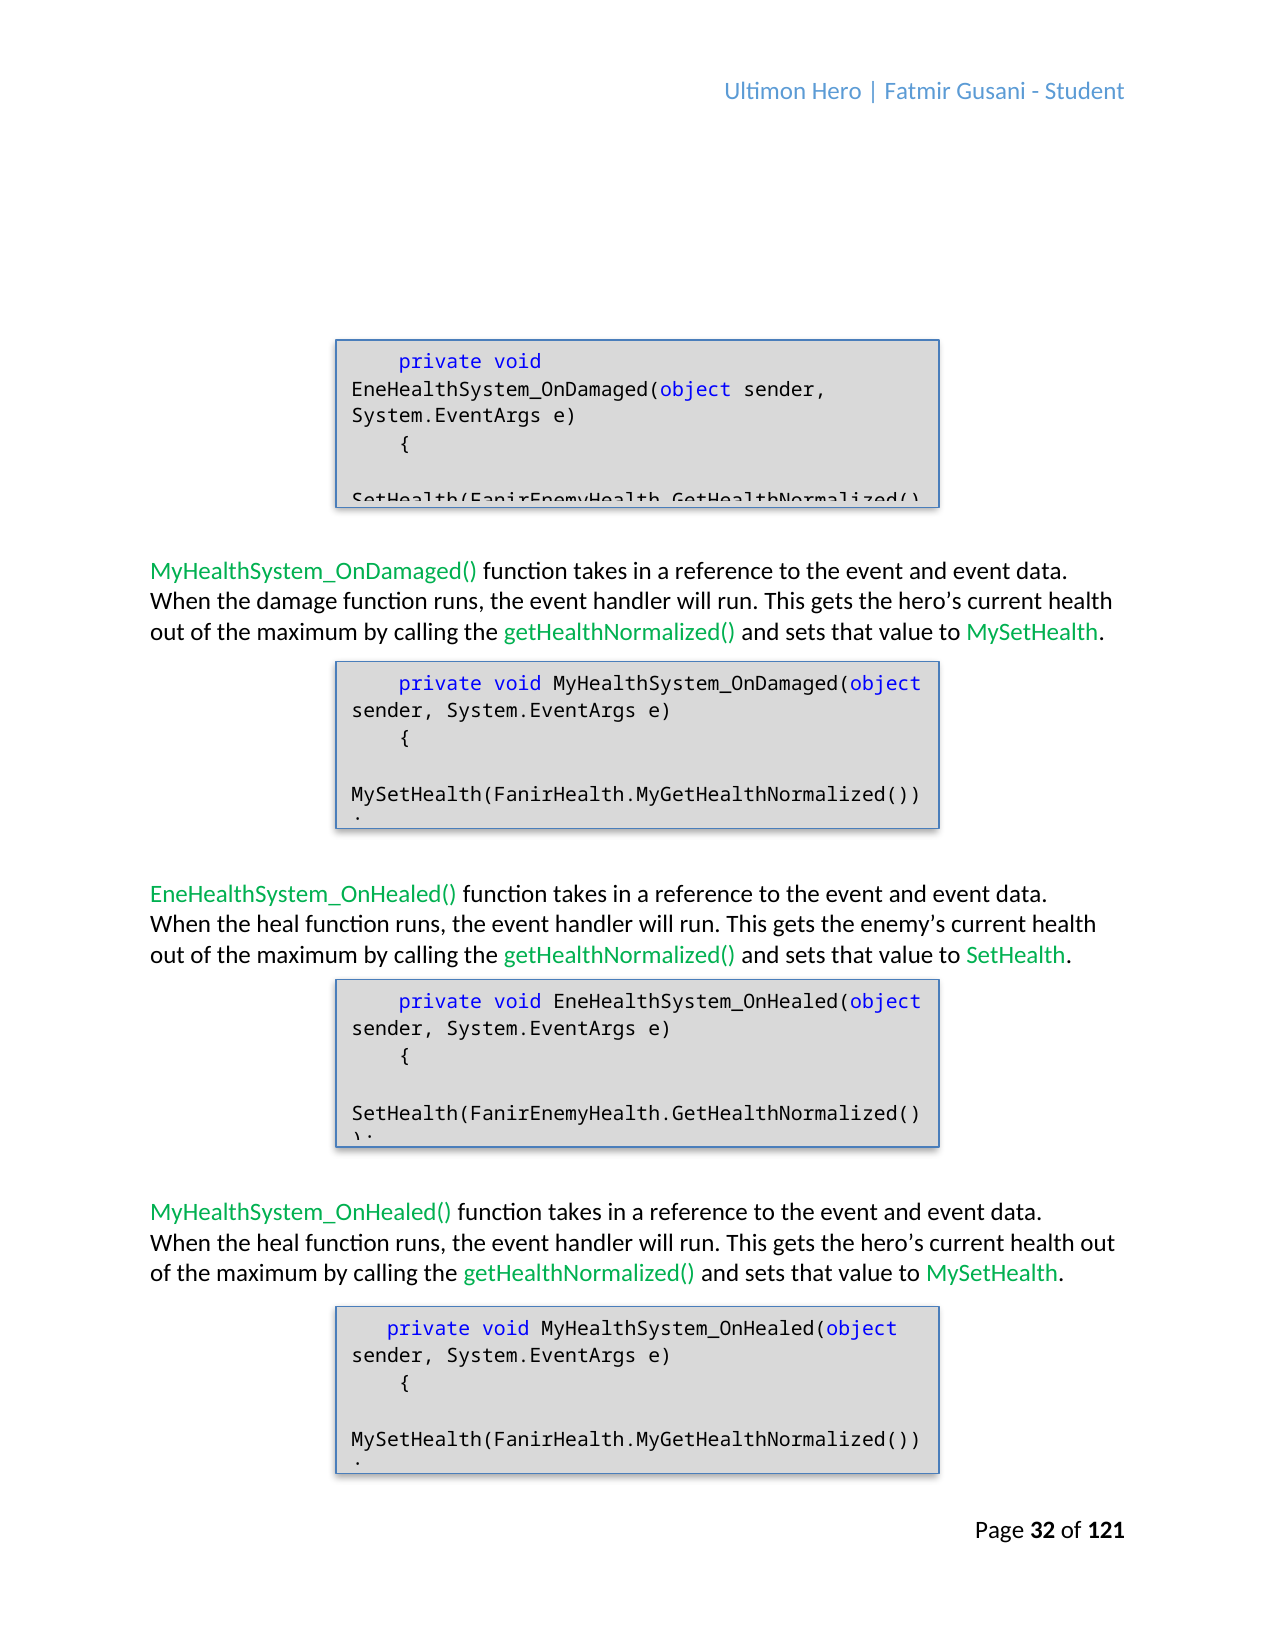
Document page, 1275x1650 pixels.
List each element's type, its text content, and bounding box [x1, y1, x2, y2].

text When the damage function runs, the event handler will run. This gets the hero’s current health out of the maximum by calling the getHealthNormalized() and sets that value to MySetHealth. [150, 585, 1125, 646]
text MyHealthSystem_OnDamaged() function takes in a reference to the event and event data. [150, 555, 1125, 585]
text MyHealthSystem_OnHealed() function takes in a reference to the event and event data. [150, 1157, 1125, 1227]
text EneHealthSystem_OnHealed() function takes in a reference to the event and event data. [150, 834, 1125, 908]
text When the heal function runs, the event handler will run. This gets the hero’s current health out of the maximum by calling the getHealthNormalized() and sets that value to MySetHealth. [150, 1227, 1125, 1288]
text When the heal function runs, the event handler will run. This gets the enemy’s current health out of the maximum by calling the getHealthNormalized() and sets that value to SetHealth. [150, 908, 1125, 969]
